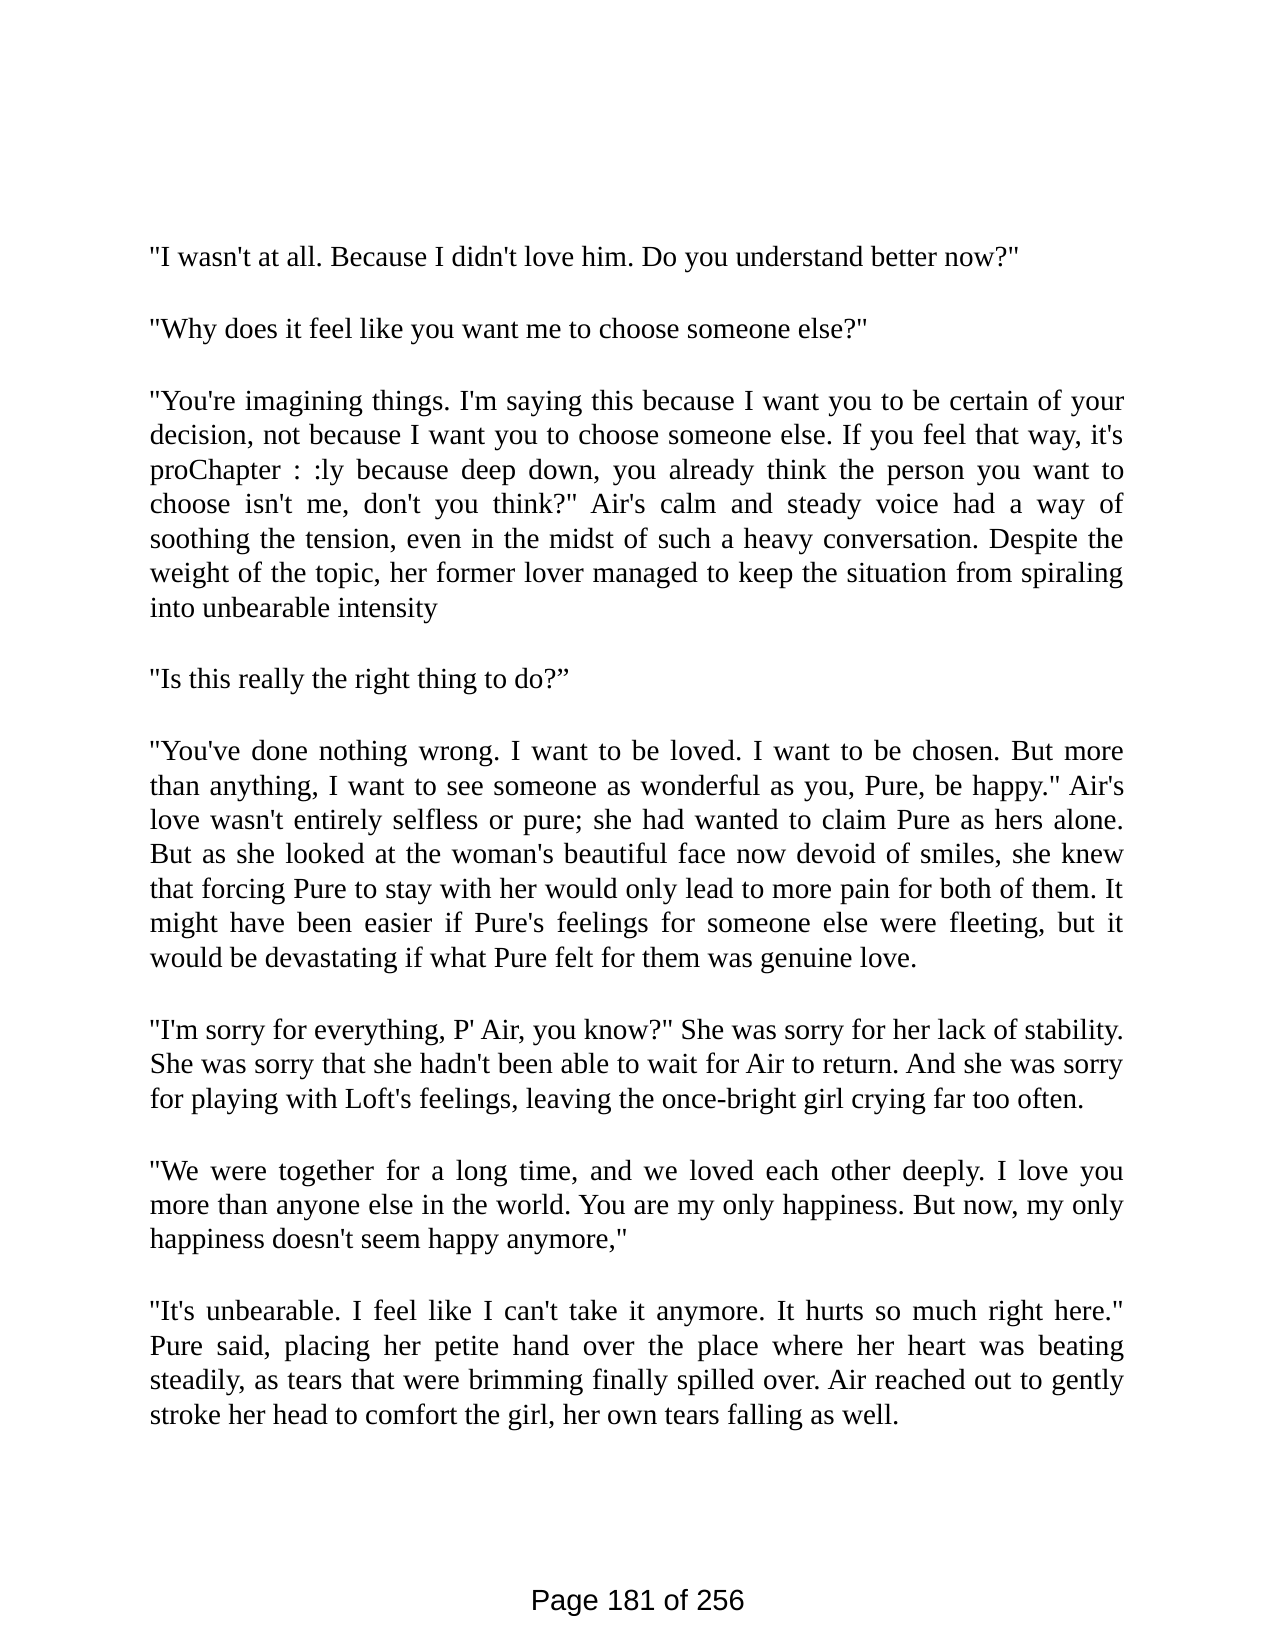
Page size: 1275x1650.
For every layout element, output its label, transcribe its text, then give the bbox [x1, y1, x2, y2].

text "You've done nothing wrong. I want to be loved. I want to be chosen. But more than anything, I want to see someone as wonderful as you, Pure, be happy." Air's love wasn't entirely selfless or pure; she had wanted to claim Pure as hers alone. But as she looked at the woman's beautiful face now devoid of smiles, she knew that forcing Pure to stay with her would only lead to more pain for both of them. It might have been easier if Pure's feelings for someone else were fleeting, but it would be devastating if what Pure felt for them was genuine love. [148, 733, 1125, 974]
text "Why does it feel like you want me to choose someone else?" [148, 311, 1125, 344]
text "I wasn't at all. Because I didn't love him. Do you understand better now?" [148, 239, 1125, 273]
text "You're imagining things. I'm saying this because I want you to be certain of your decision, not because I want you to choose someone else. If you feel that way, it's proChapter : :ly because deep down, you already think the person you want to choose isn't me, don't you think?" Air's calm and steady voice had a way of soothing the tension, even in the midst of such a heavy conversation. Despite the weight of the topic, her former lover managed to keep the situation from spiraling into unbearable intensity [148, 383, 1125, 623]
text "We were together for a long time, and we loved each other deeply. I love you more than anyone else in the world. You are my only happiness. But now, my only happiness doesn't seem happy anymore," [148, 1153, 1125, 1255]
text "Is this really the right thing to do?” [148, 661, 1125, 695]
text "It's unbearable. I feel like I can't take it anymore. It hurts so much right here." Pure said, placing her petite hand over the place where her heart was beating steadily, as tears that were brimming finally spilled over. Air reached out to gently stroke her head to comfort the girl, her own tears falling as well. [148, 1293, 1125, 1430]
text "I'm sorry for everything, P' Air, you know?" She was sorry for her lack of stability. She was sorry that she hadn't been able to wait for Air to return. And she was sorry for playing with Loft's feelings, leaving the once-bright girl crying far too often. [148, 1012, 1125, 1114]
